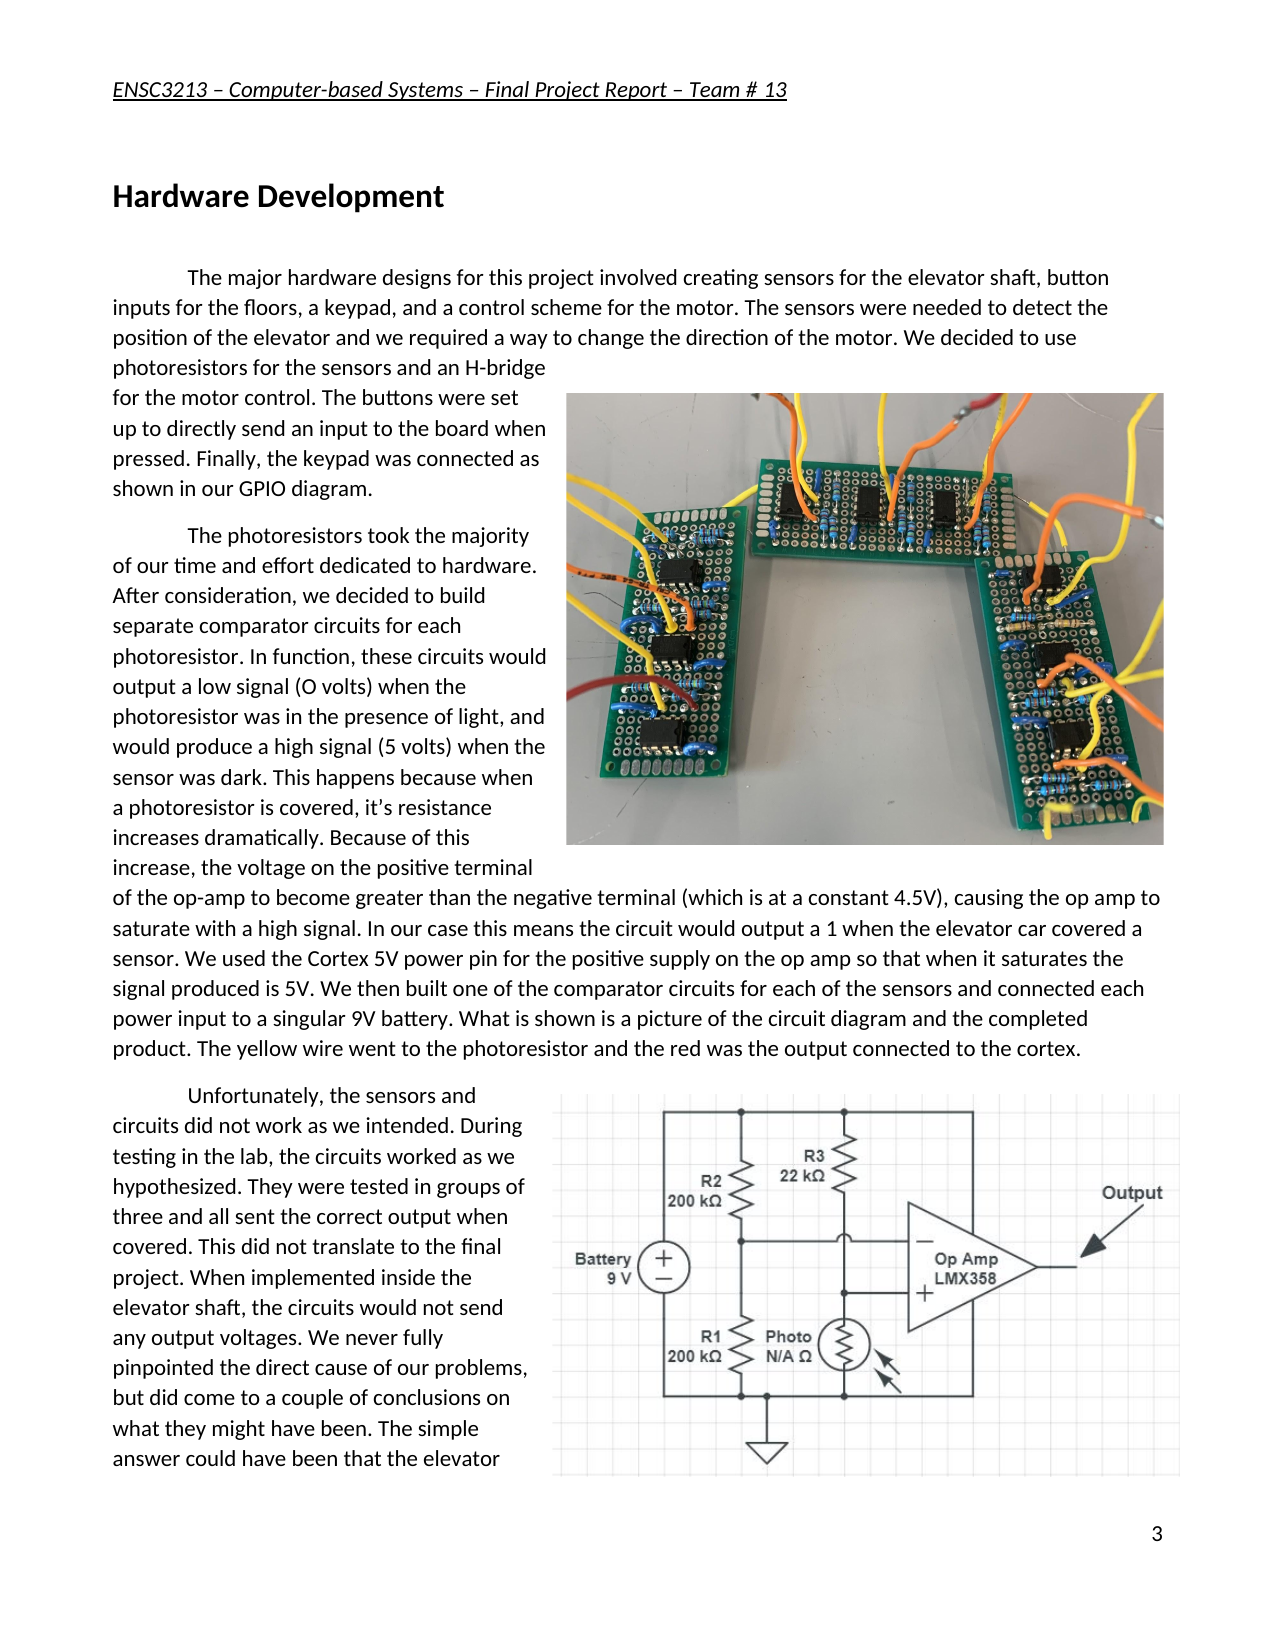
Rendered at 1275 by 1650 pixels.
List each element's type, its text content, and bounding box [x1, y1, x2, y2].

picture [566, 393, 1164, 845]
picture [552, 1094, 1180, 1477]
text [112, 1081, 1162, 1472]
text The major hardware designs for this project involved creating sensors for the elevator shaft, button inputs for the floors, a keypad, and a control scheme for the motor. The sensors were needed to detect the position of the elevator and we required a way to change the direction of the motor. We decided to use photoresistors for the sensors and an H-bridge for the motor control. The buttons were set up to directly send an input to the board when pressed. Finally, the keypad was connected as shown in our GPIO diagram. [112, 263, 1162, 502]
text The photoresistors took the majority of our time and effort dedicated to hardware. After consideration, we decided to build separate comparator circuits for each photoresistor. In function, these circuits would output a low signal (O volts) when the photoresistor was in the presence of light, and would produce a high signal (5 volts) when the sensor was dark. This happens because when a photoresistor is covered, it’s resistance increases dramatically. Because of this increase, the voltage on the positive terminal of the op-amp to become greater than the negative terminal (which is at a constant 4.5V), causing the op amp to saturate with a high signal. In our case this means the circuit would output a 1 when the elevator car covered a sensor. We used the Cortex 5V power pin for the positive supply on the op amp so that when it saturates the signal produced is 5V. We then built one of the comparator circuits for each of the sensors and connected each power input to a singular 9V battery. What is shown is a picture of the circuit diagram and the completed product. The yellow wire went to the photoresistor and the red was the output connected to the cortex. [112, 521, 1162, 1062]
subtitle Hardware Development [112, 175, 1162, 216]
